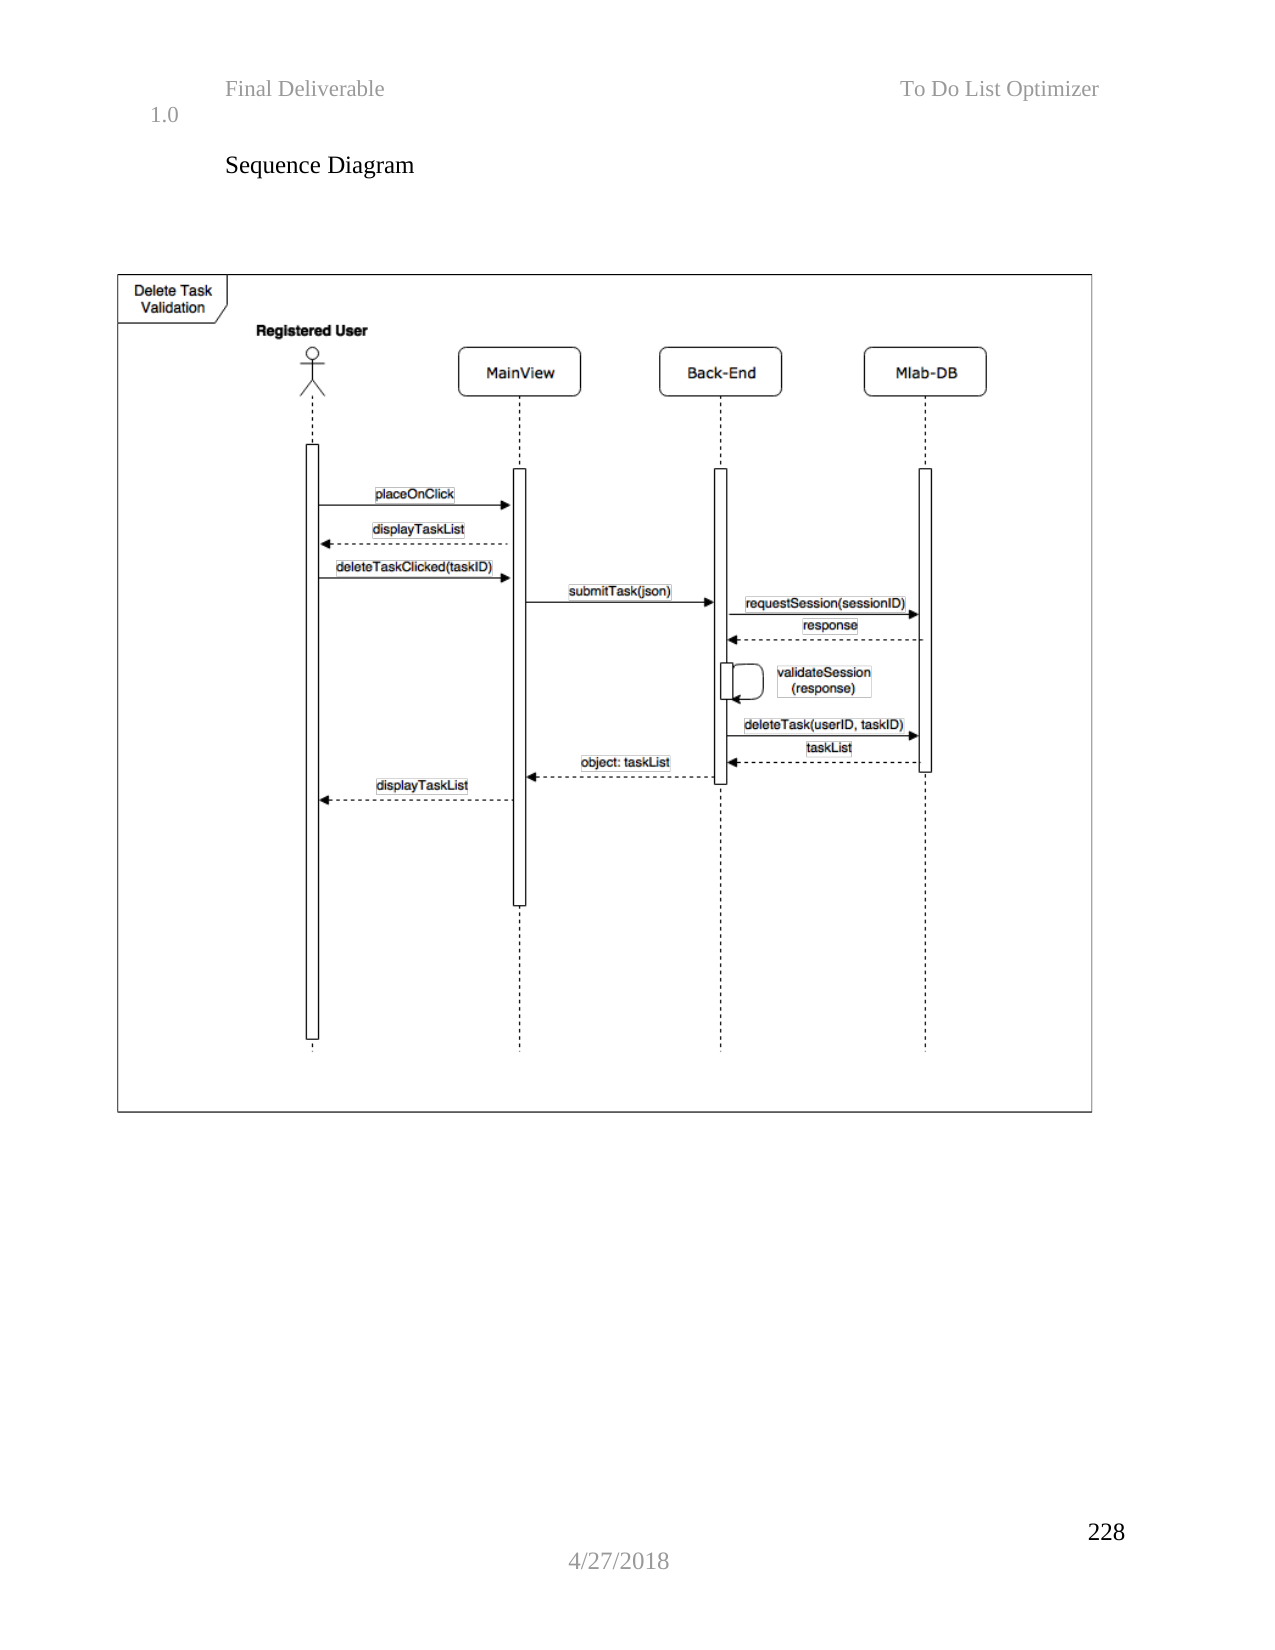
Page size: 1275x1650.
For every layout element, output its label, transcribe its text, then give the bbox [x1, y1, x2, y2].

title Sequence Diagram [150, 150, 1125, 179]
picture [117, 274, 1093, 1114]
